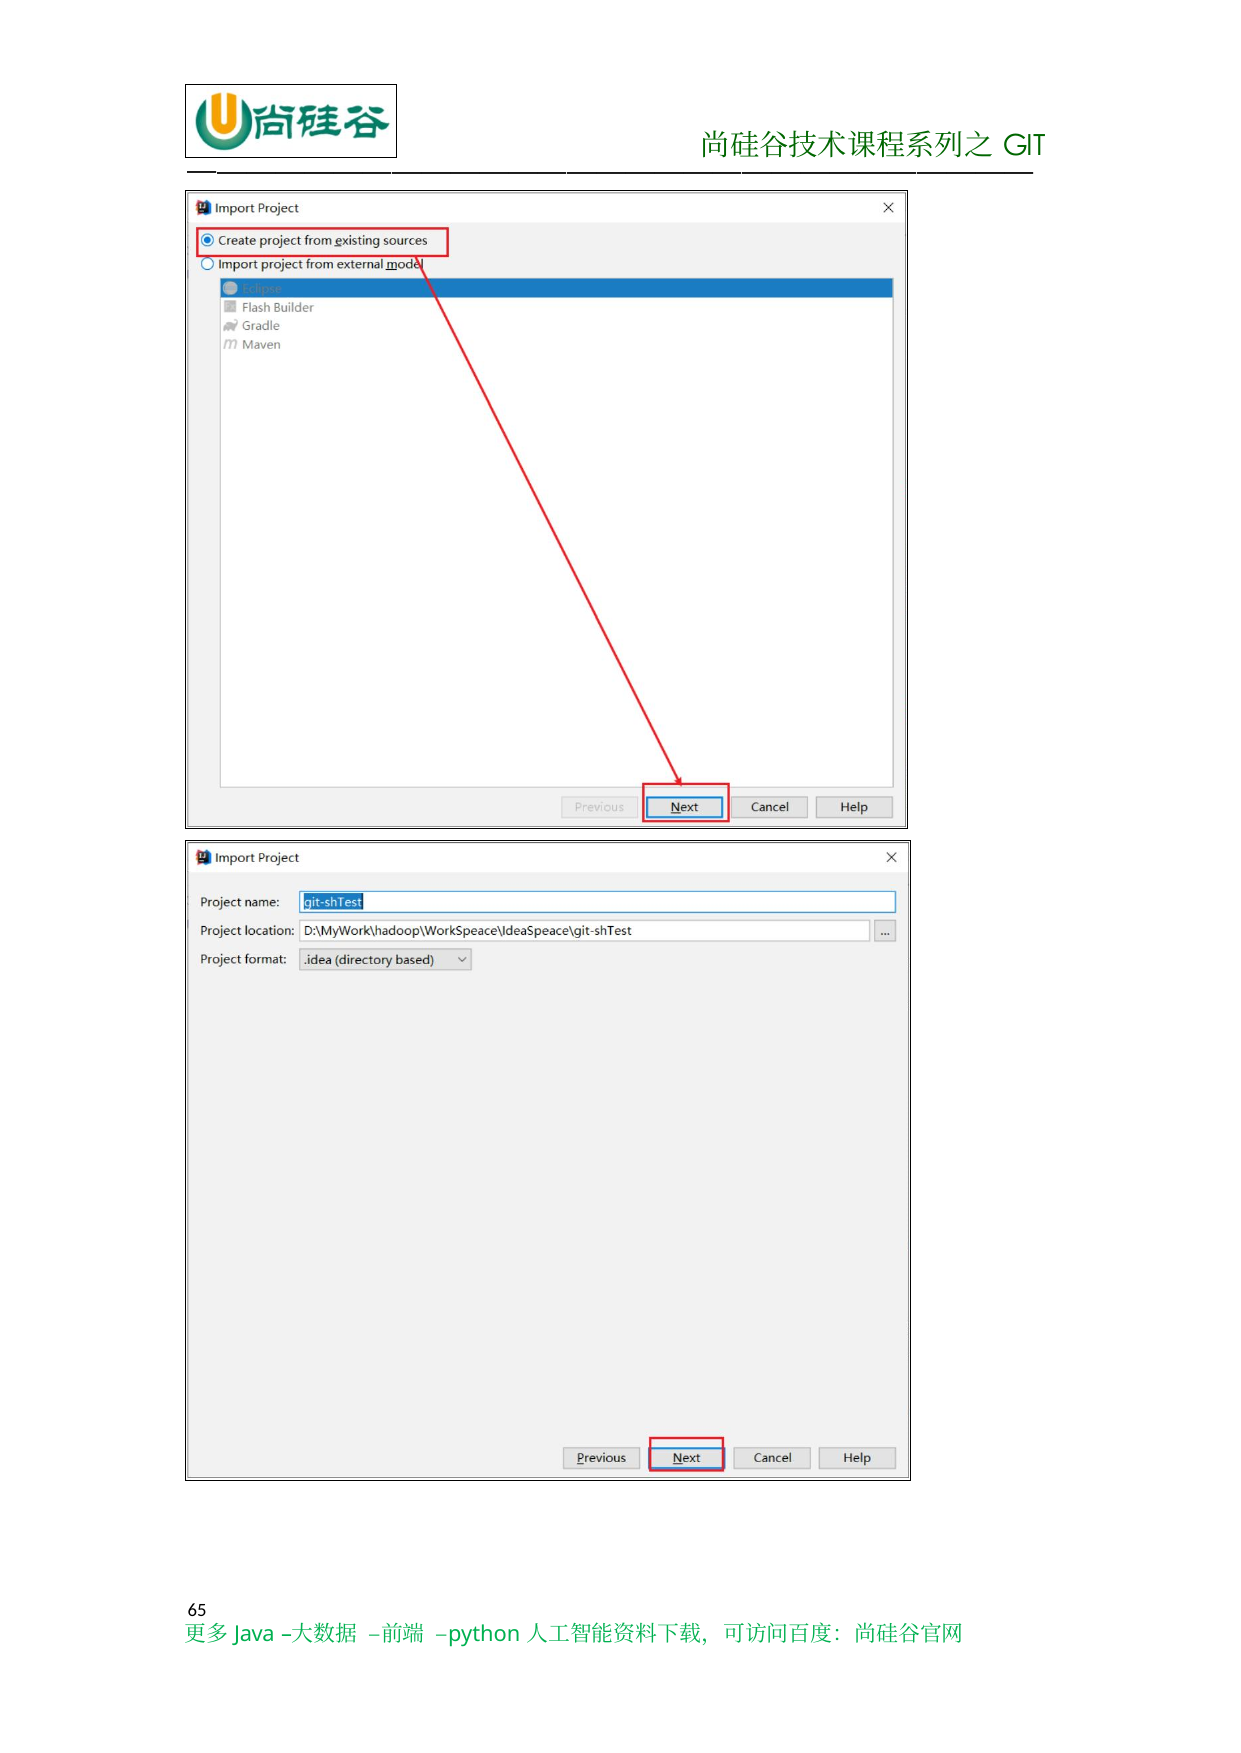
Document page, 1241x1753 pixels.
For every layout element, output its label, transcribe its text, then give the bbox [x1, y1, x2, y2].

picture [186, 191, 907, 828]
text 65 [187, 1598, 231, 1620]
picture [186, 841, 910, 1480]
text 尚硅谷技术课程系列之 GIT [701, 130, 1070, 162]
text ———————————————————————————— [242, 162, 1070, 187]
text 更多 Java –大数据 –前端 –python 人工智能资料下载，可访问百度：尚硅谷官网 [184, 1620, 1007, 1647]
text — [187, 156, 242, 187]
picture [186, 85, 396, 157]
